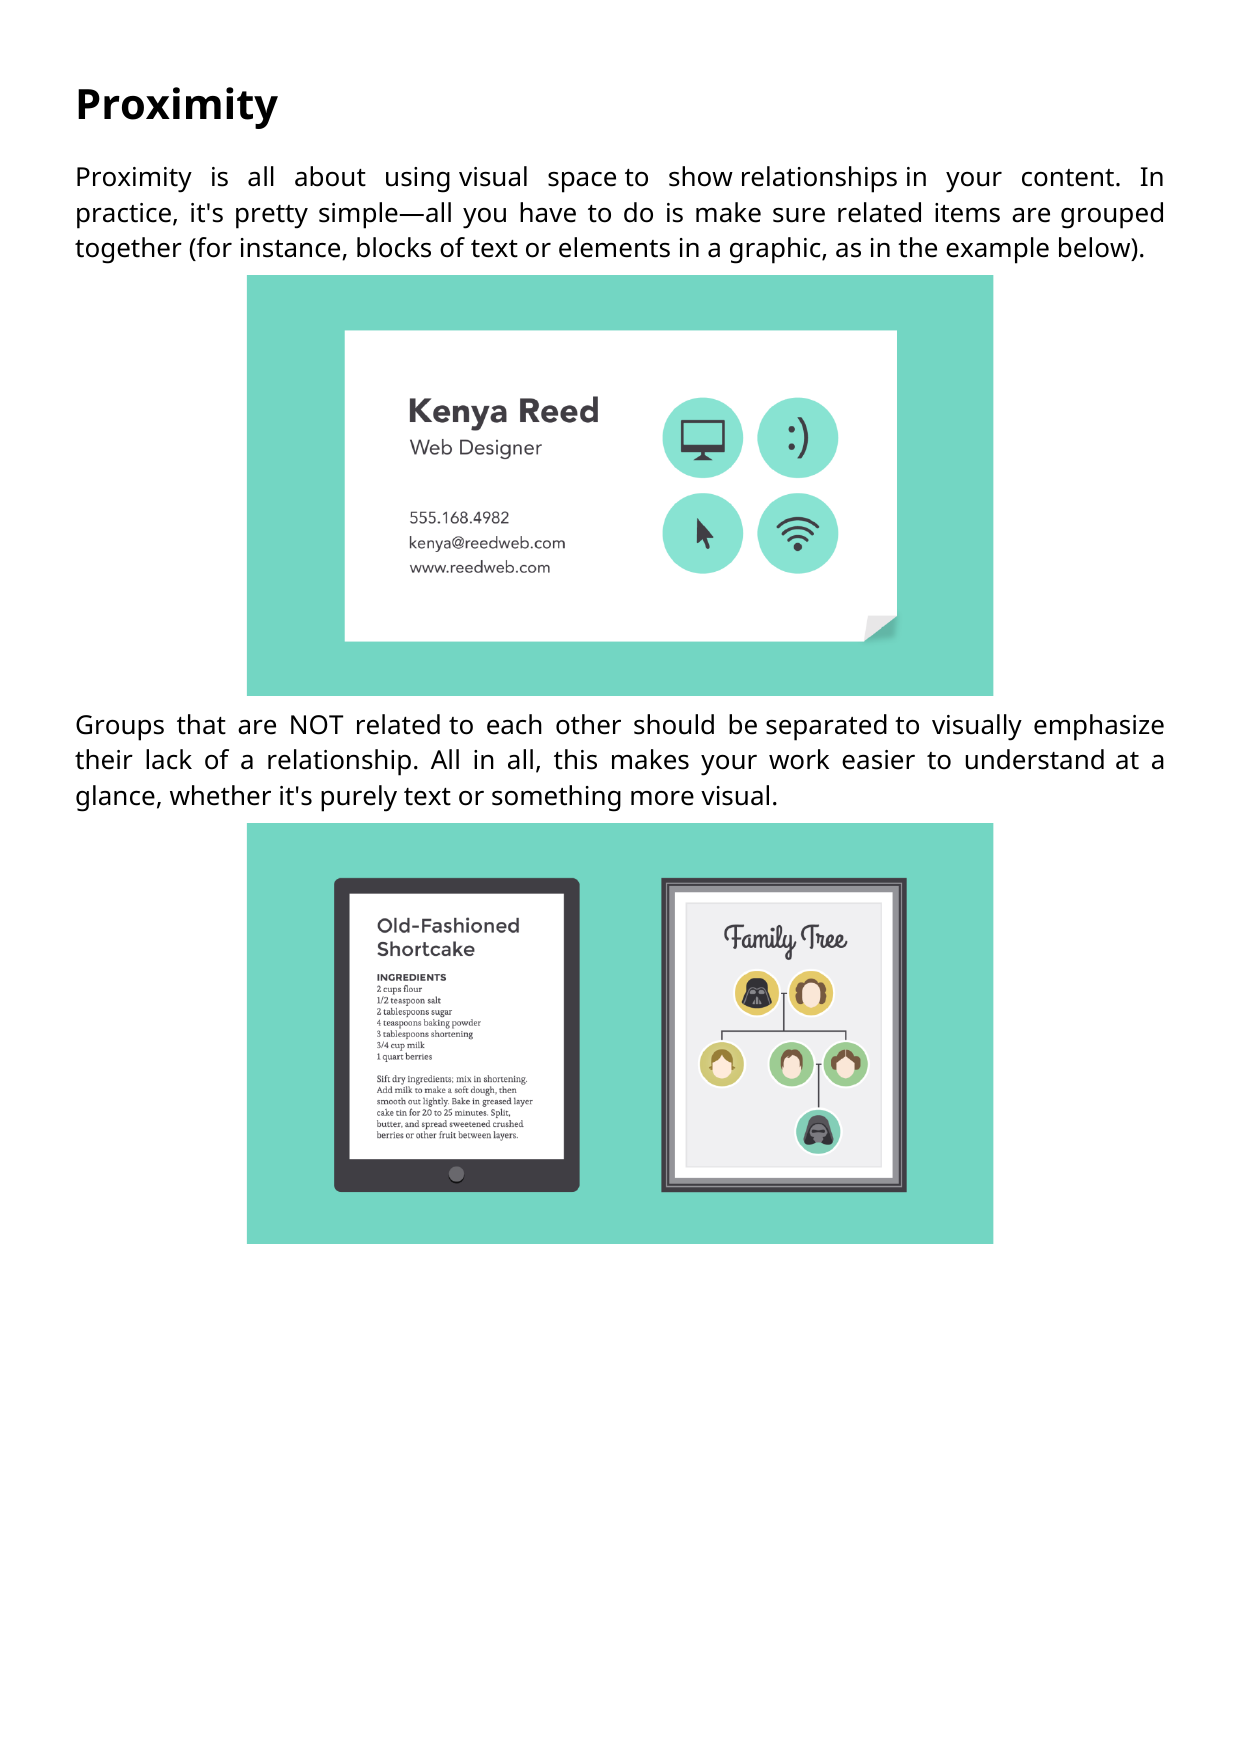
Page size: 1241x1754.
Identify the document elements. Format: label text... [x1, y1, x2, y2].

picture [246, 823, 994, 1244]
subtitle Proximity [75, 75, 1165, 132]
text Proximity is all about using visual space to show relationships in your content. In practice, it's pretty simple—all you have to do is make sure related items are grouped together (for instance, blocks of text or elements in a graphic, as in the example below). [75, 159, 1165, 265]
picture [246, 275, 994, 696]
text Groups that are NOT related to each other should be separated to visually emphasize their lack of a relationship. All in all, this makes your work easier to understand at a glance, whether it's purely text or something more visual. [75, 706, 1165, 813]
